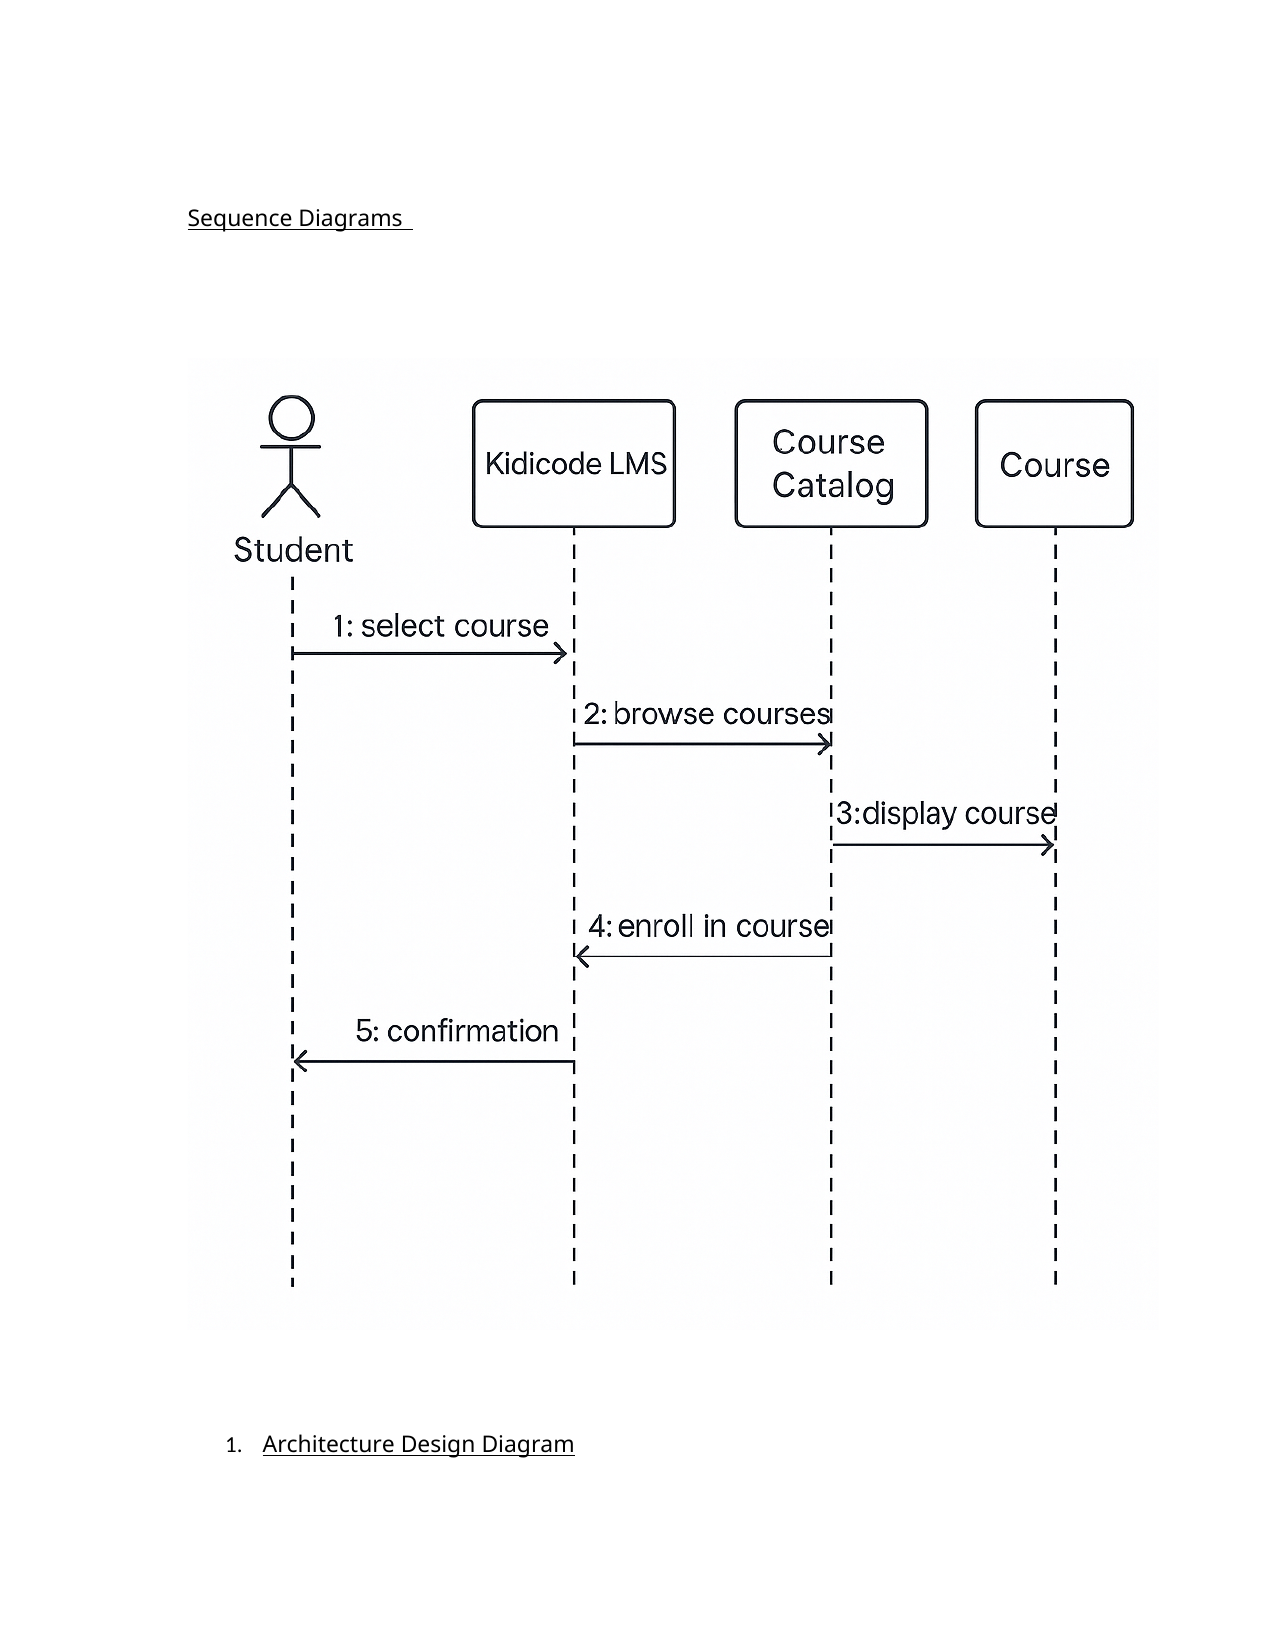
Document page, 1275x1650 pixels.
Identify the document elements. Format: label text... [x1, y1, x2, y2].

text Sequence Diagrams [187, 202, 1087, 233]
list Architecture Design Diagram [225, 1428, 1087, 1459]
picture [187, 358, 1159, 1330]
